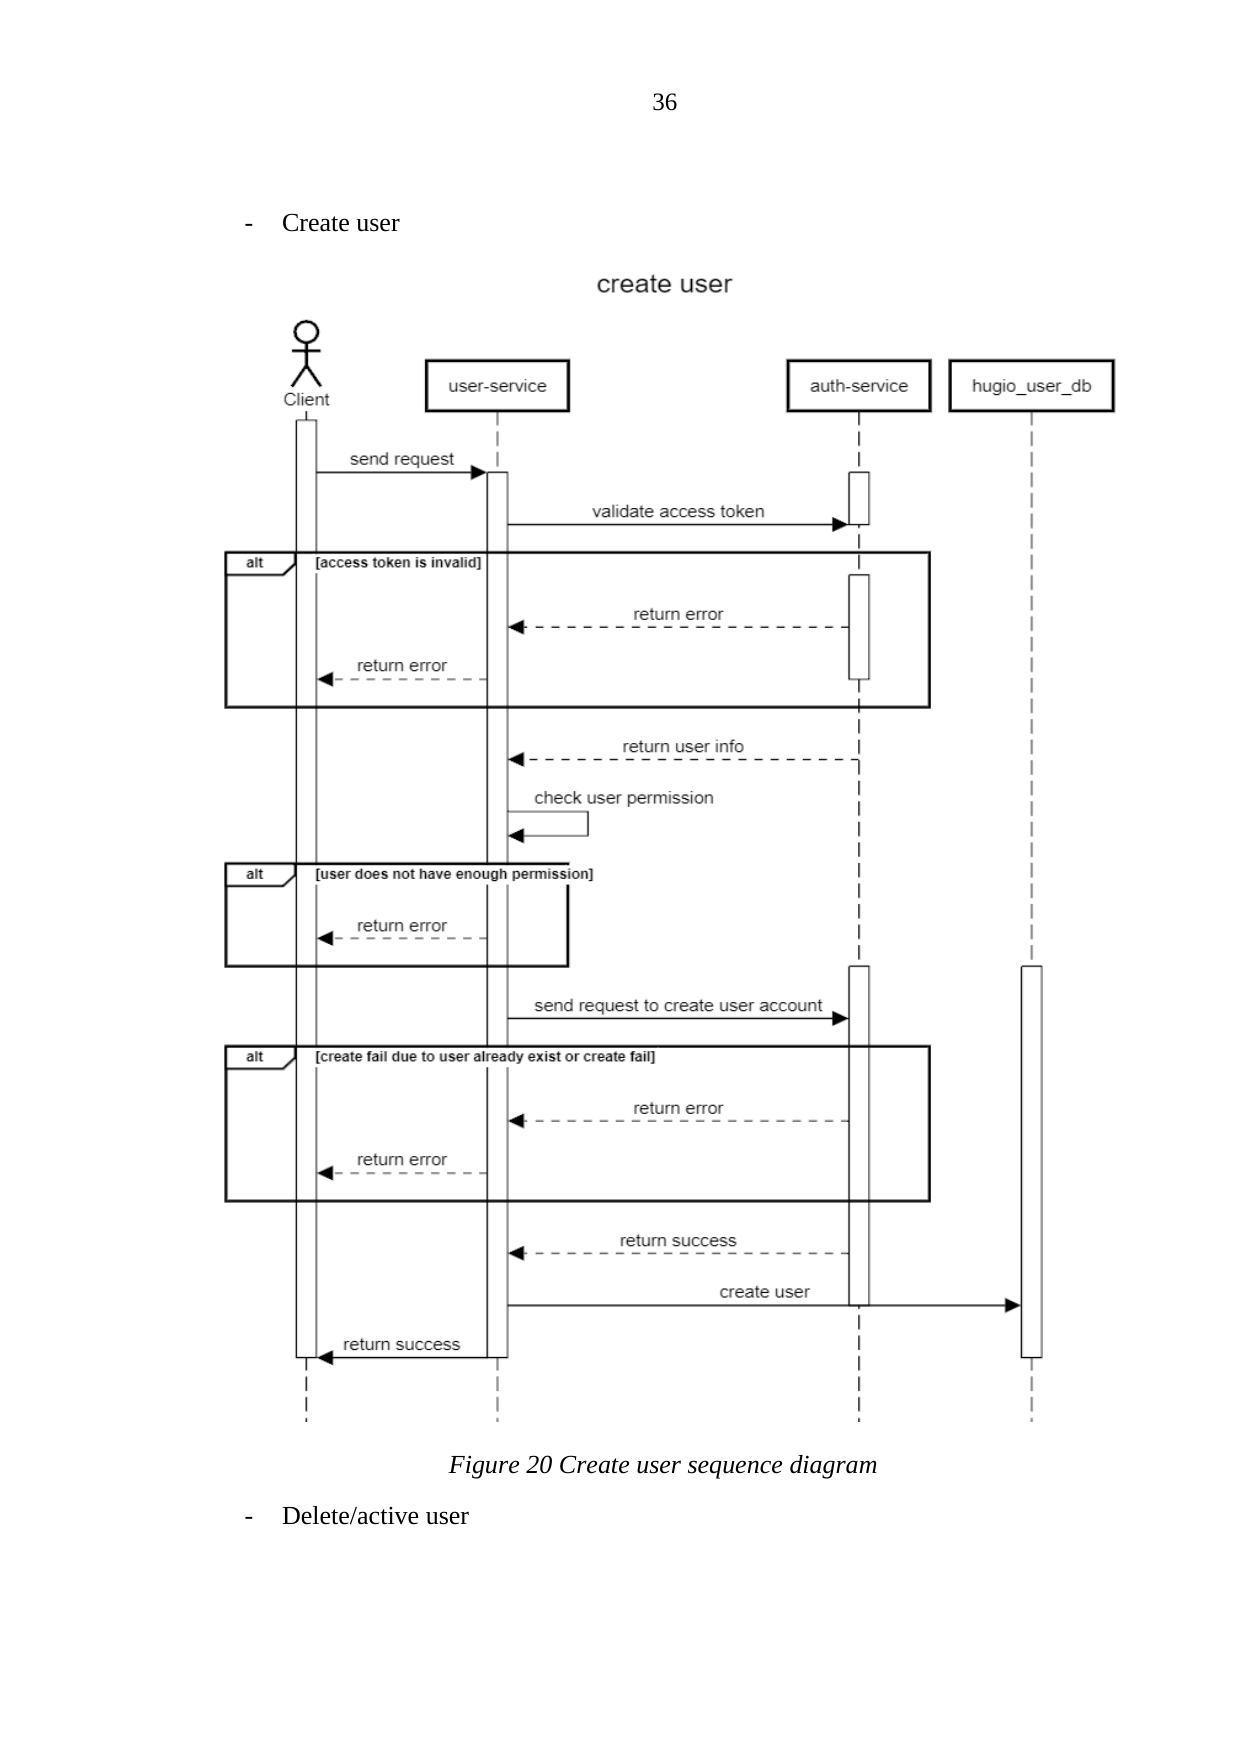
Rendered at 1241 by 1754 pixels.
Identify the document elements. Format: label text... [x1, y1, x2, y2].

text Figure 20 Create user sequence diagram [207, 1449, 1122, 1479]
list Delete/active user [244, 1500, 1122, 1530]
list Create user [244, 207, 1122, 237]
picture [206, 264, 1123, 1422]
